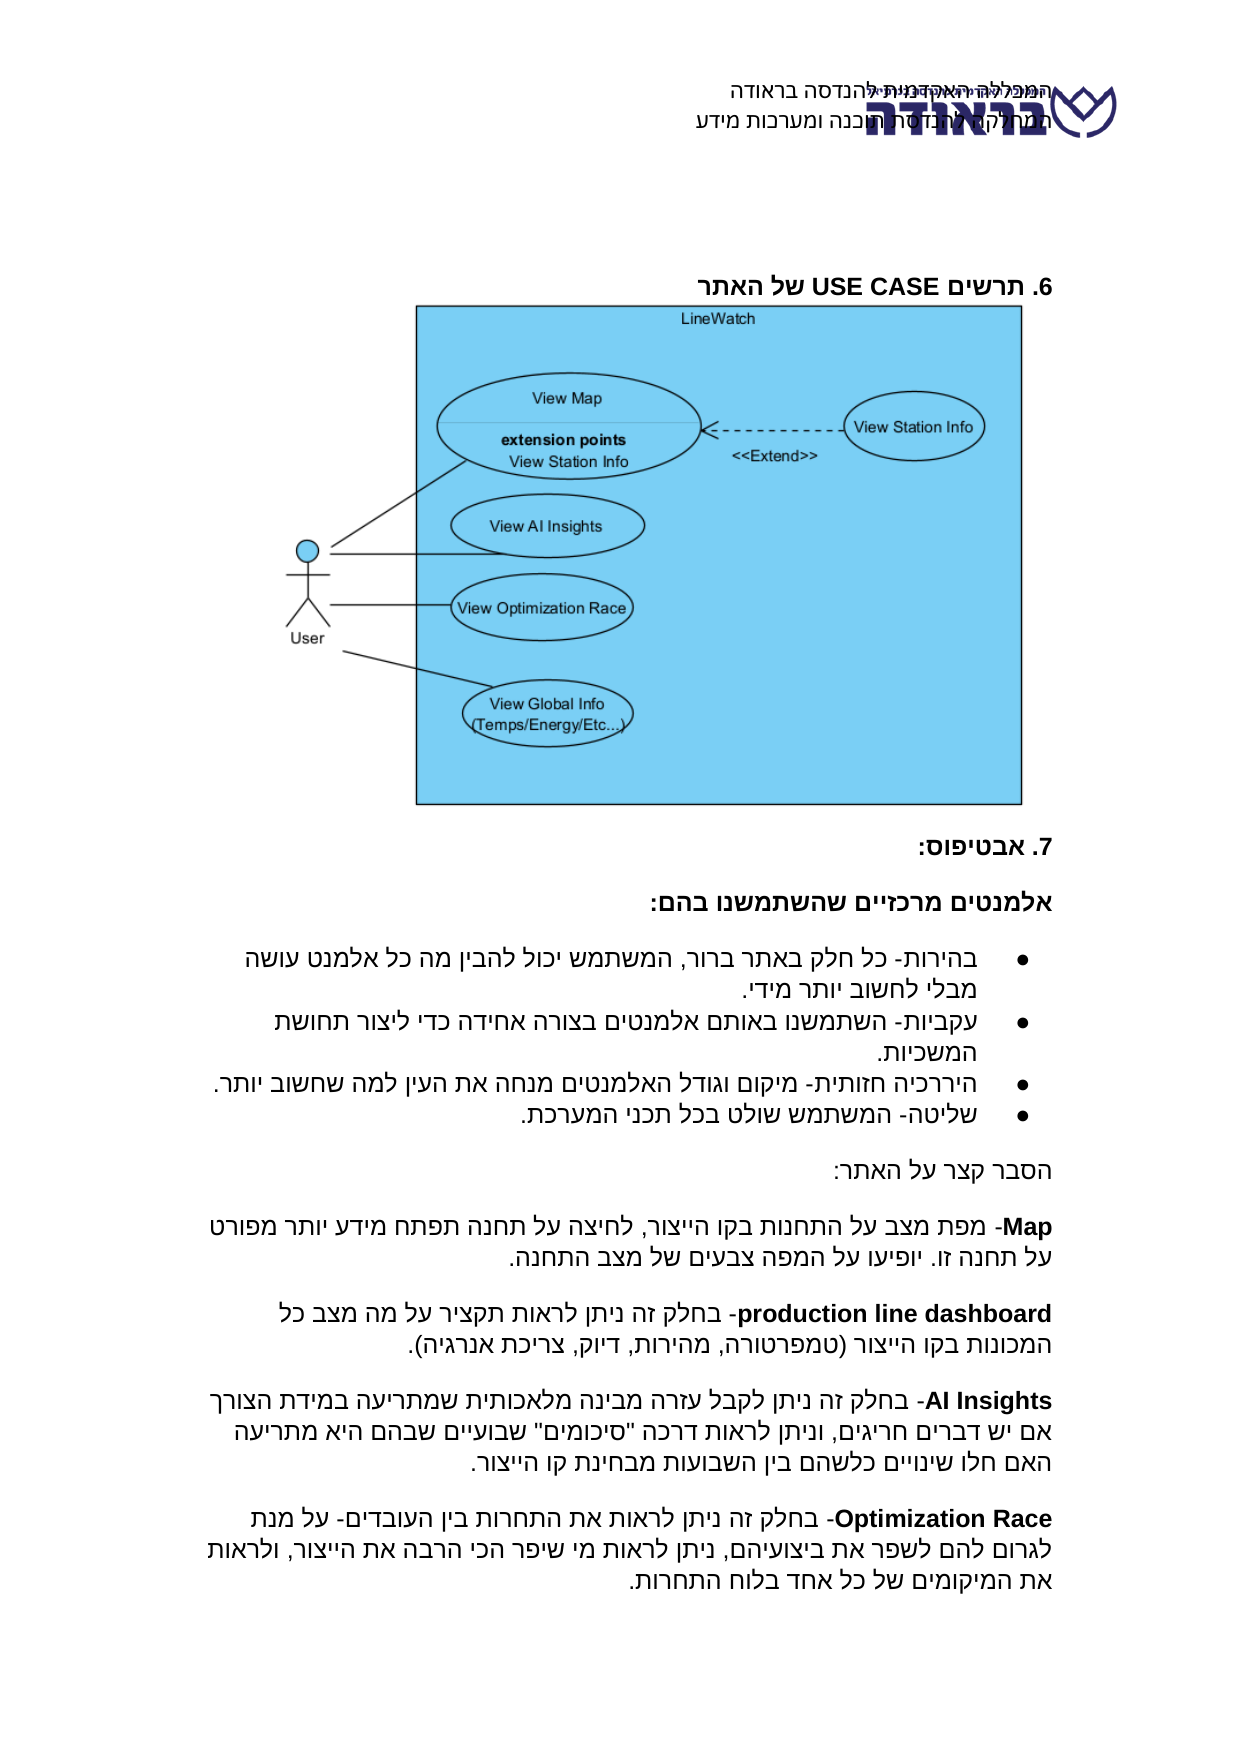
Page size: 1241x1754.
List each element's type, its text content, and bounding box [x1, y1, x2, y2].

text 6. תרשים USE CASE של האתר [187, 272, 1053, 301]
text AI Insights- בחלק זה ניתן לקבל עזרה מבינה מלאכותית שמתריעה במידת הצורך אם יש דברים חריגים, וניתן לראות דרכה "סיכומים" שבועיים שבהם היא מתריעה האם חלו שינויים כלשהם בין השבועות מבחינת קו הייצור. [187, 1386, 1053, 1477]
picture [858, 79, 1123, 143]
text production line dashboard- בחלק זה ניתן לראות תקציר על מה מצב כל המכונות בקו הייצור (טמפרטורה, מהירות, דיוק, צריכת אנרגיה). [187, 1299, 1053, 1358]
list עקביות- השתמשנו באותם אלמנטים בצורה אחידה כדי ליצור תחושת המשכיות. [187, 1006, 1015, 1066]
text אלמנטים מרכזיים שהשתמשנו בהם: [187, 888, 1053, 917]
list היררכיה חזותית- מיקום וגודל האלמנטים מנחה את העין למה שחשוב יותר. [187, 1068, 1015, 1097]
list שליטה- המשתמש שולט בכל תכני המערכת. [187, 1099, 1015, 1128]
list בהירות- כל חלק באתר ברור, המשתמש יכול להבין מה כל אלמנט עושה מבלי לחשוב יותר מידי. [187, 944, 1015, 1004]
text 7. אבטיפוס: [187, 832, 1053, 861]
text Optimization Race- בחלק זה ניתן לראות את התחרות בין העובדים- על מנת לגרום להם לשפר את ביצועיהם, ניתן לראות מי שיפר הכי הרבה את הייצור, ולראות את המיקומים של כל אחד בלוח התחרות. [187, 1504, 1053, 1595]
text Map- מפת מצב על התחנות בקו הייצור, לחיצה על תחנה תפתח מידע יותר מפורט על תחנה זו. יופיעו על המפה צבעים של מצב התחנה. [187, 1212, 1053, 1271]
text הסבר קצר על האתר: [187, 1156, 1053, 1184]
picture [250, 301, 1066, 814]
